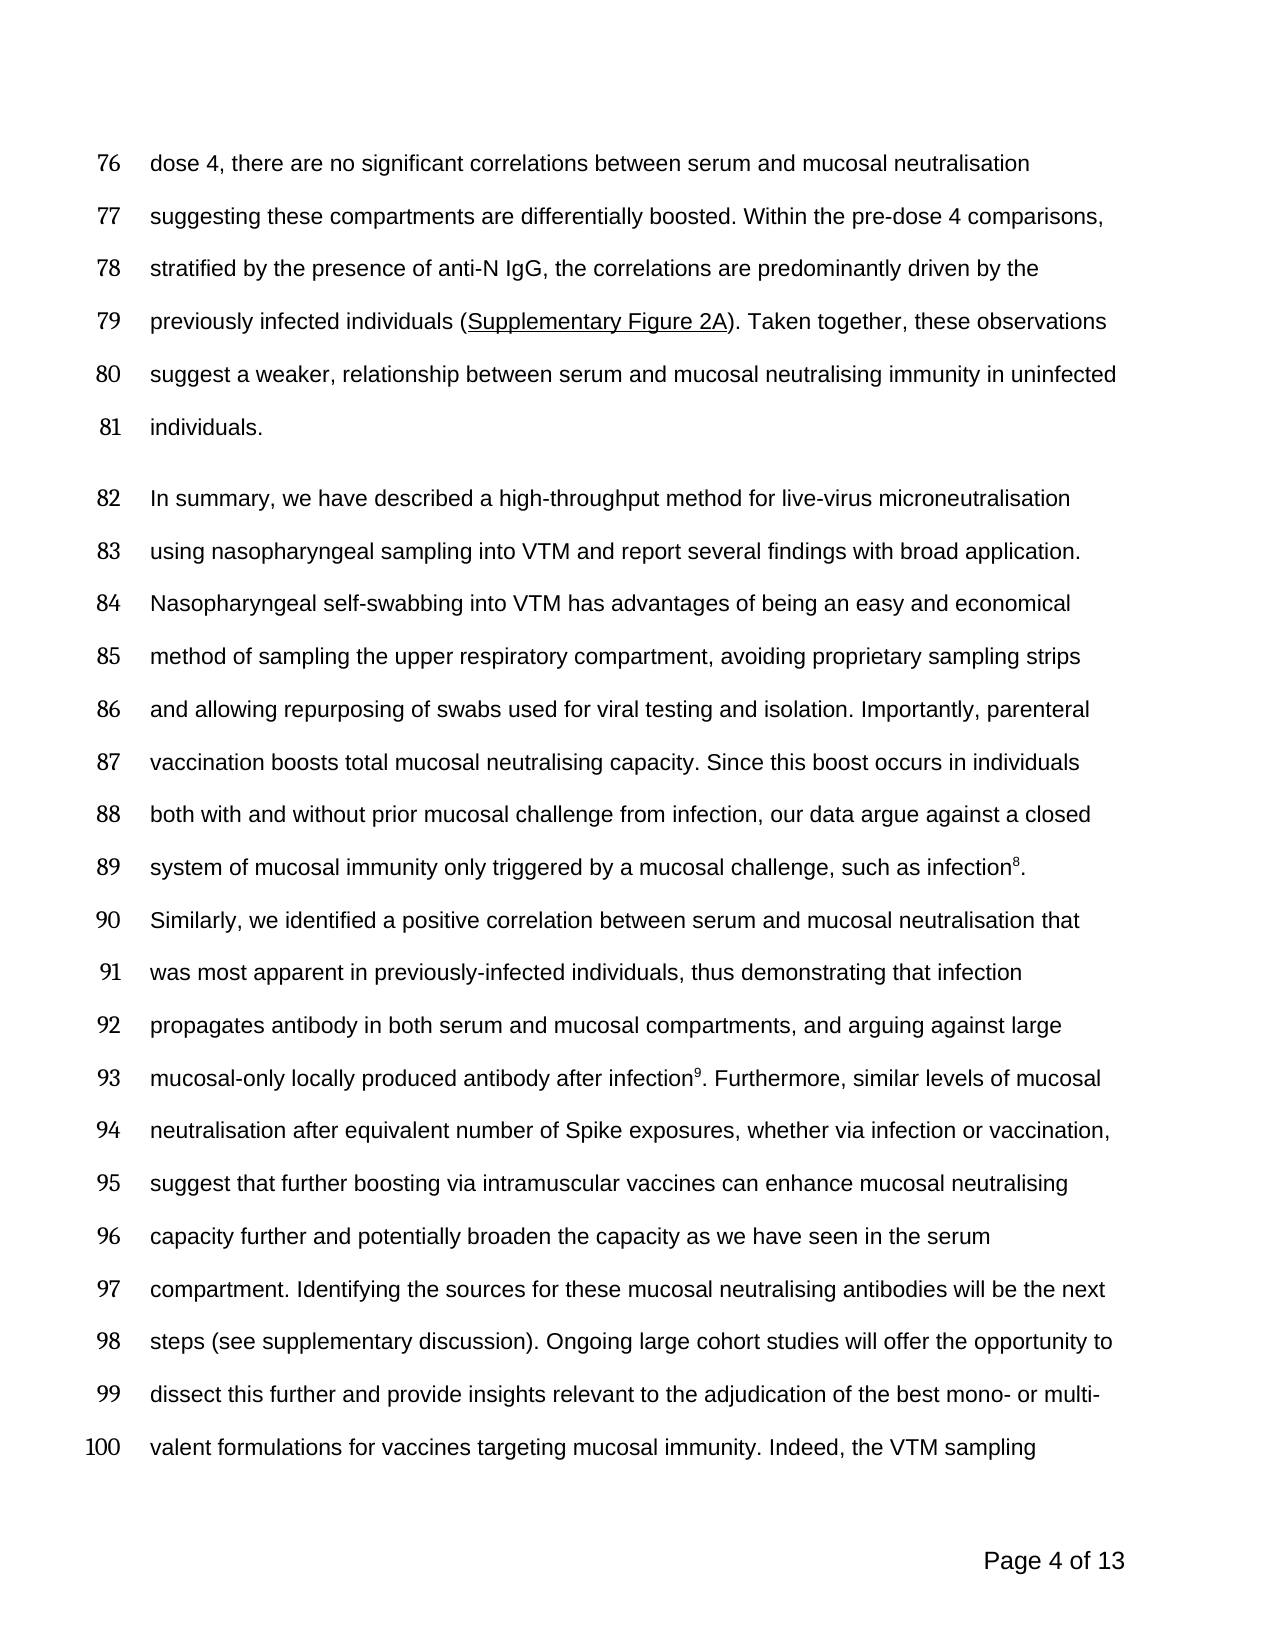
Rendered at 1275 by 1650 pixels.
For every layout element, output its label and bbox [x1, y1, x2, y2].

text [150, 485, 1125, 1460]
text [150, 150, 1125, 440]
